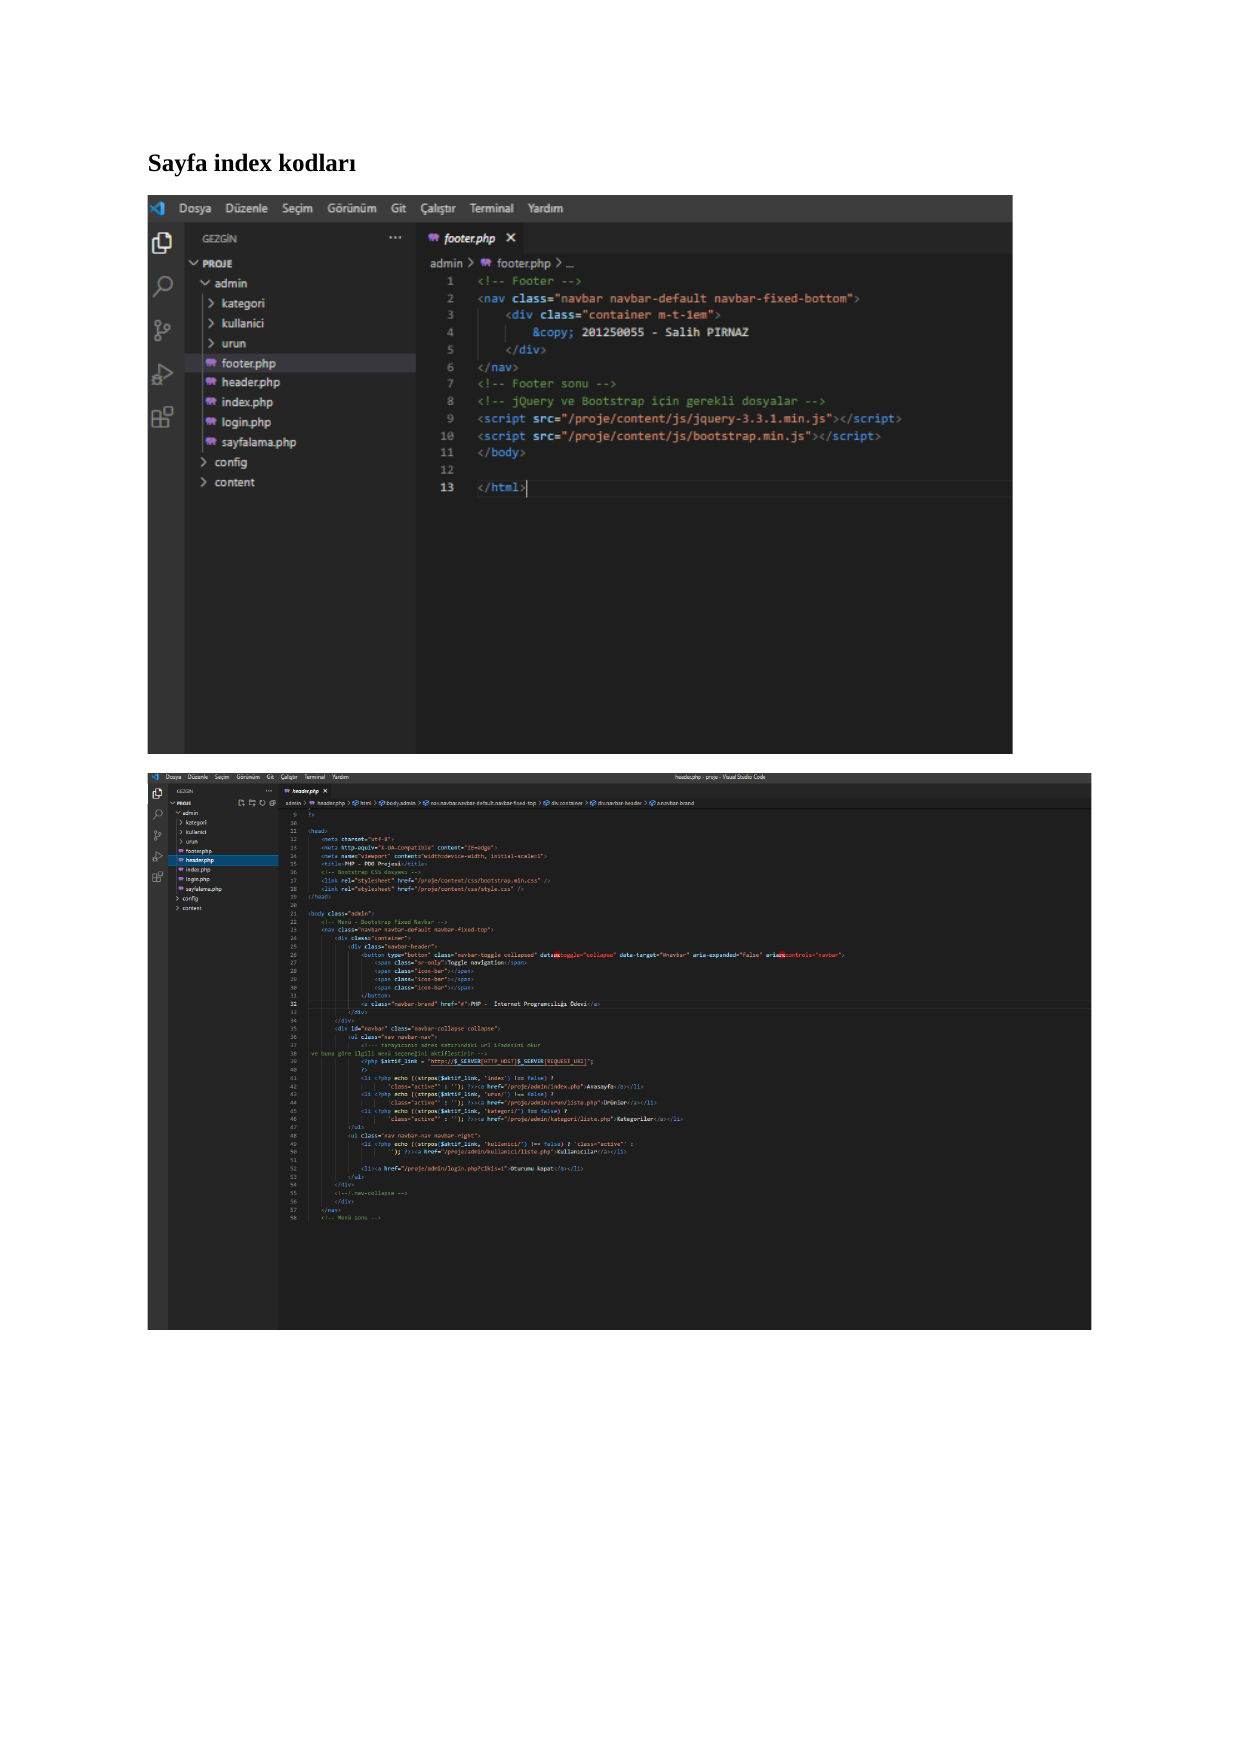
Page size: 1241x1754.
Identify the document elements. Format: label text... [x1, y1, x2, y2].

picture [147, 773, 1092, 1330]
picture [147, 195, 1013, 754]
text Sayfa index kodları [148, 148, 1093, 176]
